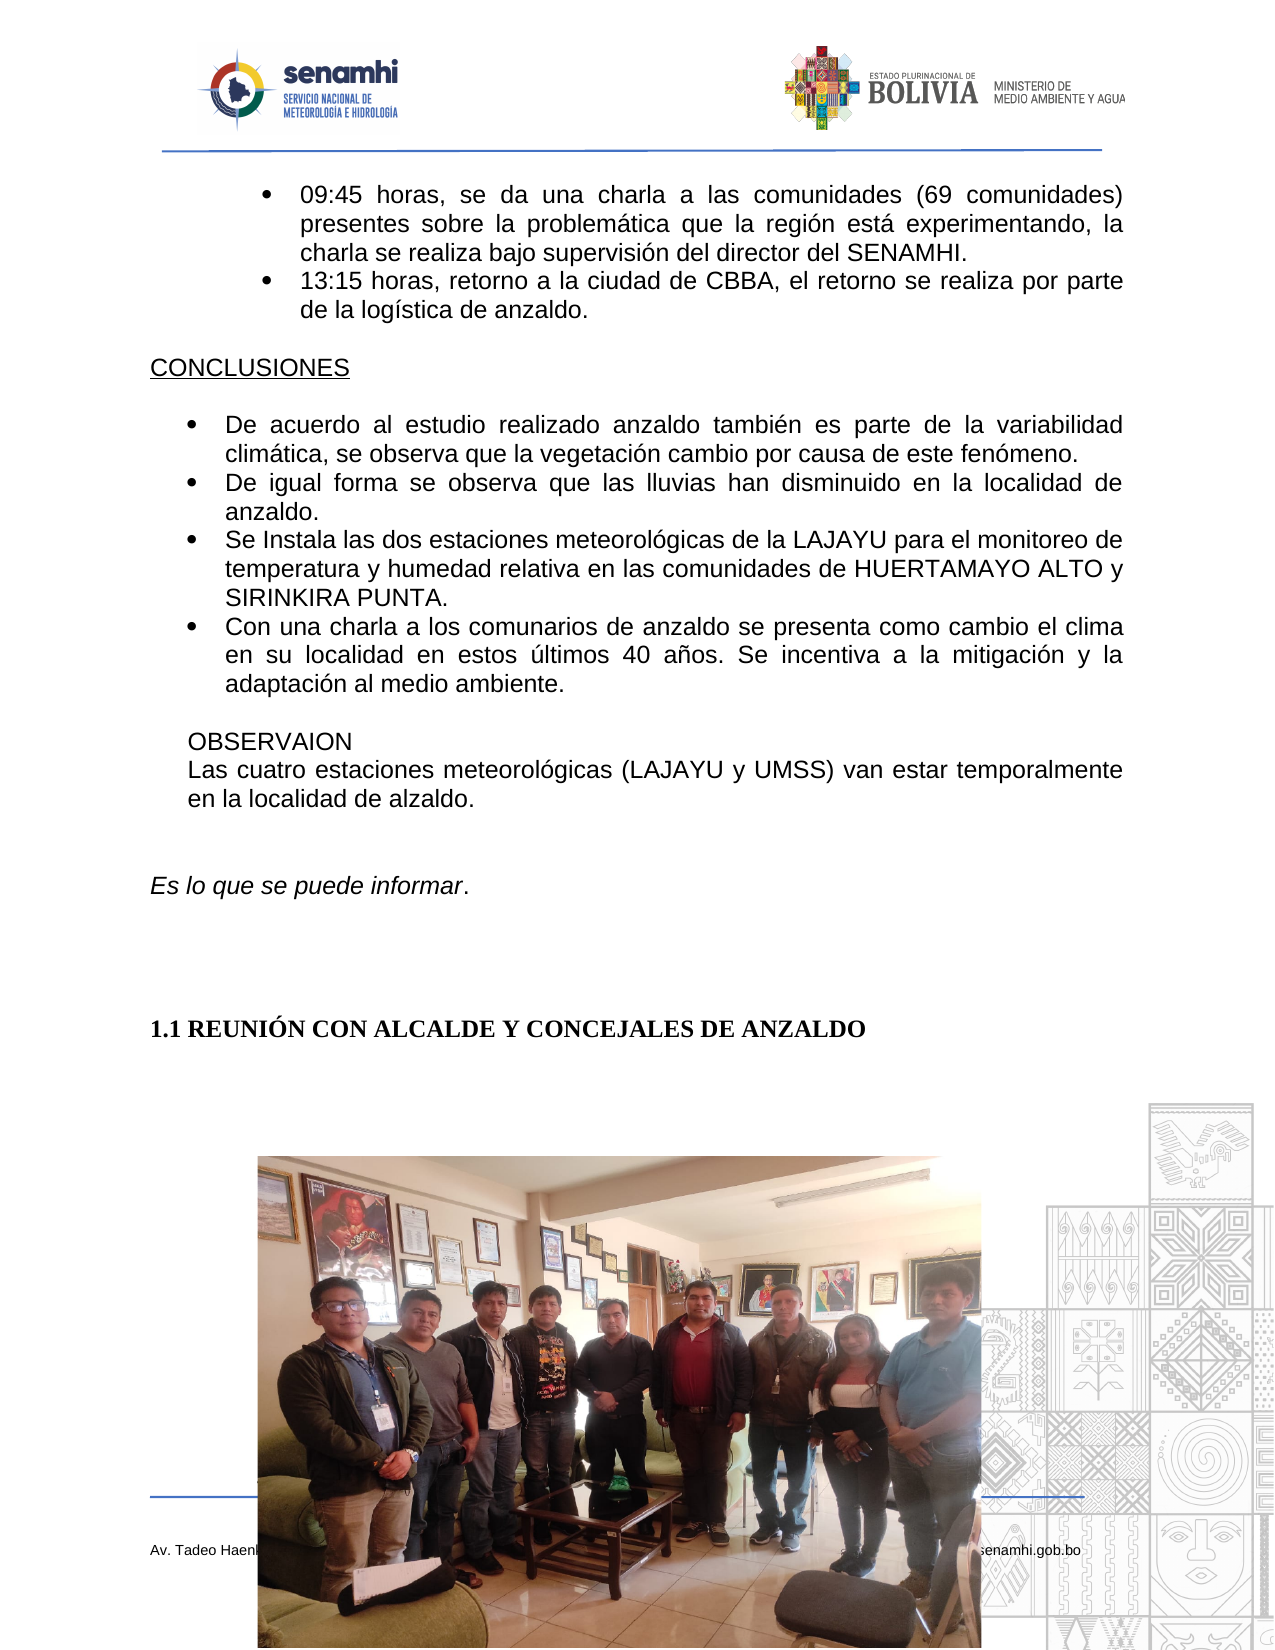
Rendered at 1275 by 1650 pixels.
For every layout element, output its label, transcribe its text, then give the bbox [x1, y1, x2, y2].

list 13:15 horas, retorno a la ciudad de CBBA, el retorno se realiza por parte de la logística de anzaldo. [262, 266, 1125, 324]
text CONCLUSIONES [150, 353, 1125, 381]
text OBSERVAION [187, 727, 1125, 756]
picture [784, 46, 1125, 130]
list Con una charla a los comunarios de anzaldo se presenta como cambio el clima en su localidad en estos últimos 40 años. Se incentiva a la mitigación y la adaptación al medio ambiente. [187, 612, 1125, 698]
picture [256, 1156, 982, 1647]
list REUNIÓN CON ALCALDE Y CONCEJALES DE ANZALDO [150, 1014, 1125, 1043]
list De acuerdo al estudio realizado anzaldo también es parte de la variabilidad climática, se observa que la vegetación cambio por causa de este fenómeno. [187, 410, 1125, 468]
list De igual forma se observa que las lluvias han disminuido en la localidad de anzaldo. [187, 468, 1125, 525]
list Se Instala las dos estaciones meteorológicas de la LAJAYU para el monitoreo de temperatura y humedad relativa en las comunidades de HUERTAMAYO ALTO y SIRINKIRA PUNTA. [187, 525, 1125, 612]
text Es lo que se puede informar. [150, 871, 1125, 899]
text Las cuatro estaciones meteorológicas (LAJAYU y UMSS) van estar temporalmente en la localidad de alzaldo. [187, 756, 1125, 813]
list 09:45 horas, se da una charla a las comunidades (69 comunidades) presentes sobre la problemática que la región está experimentando, la charla se realiza bajo supervisión del director del SENAMHI. [262, 180, 1125, 266]
